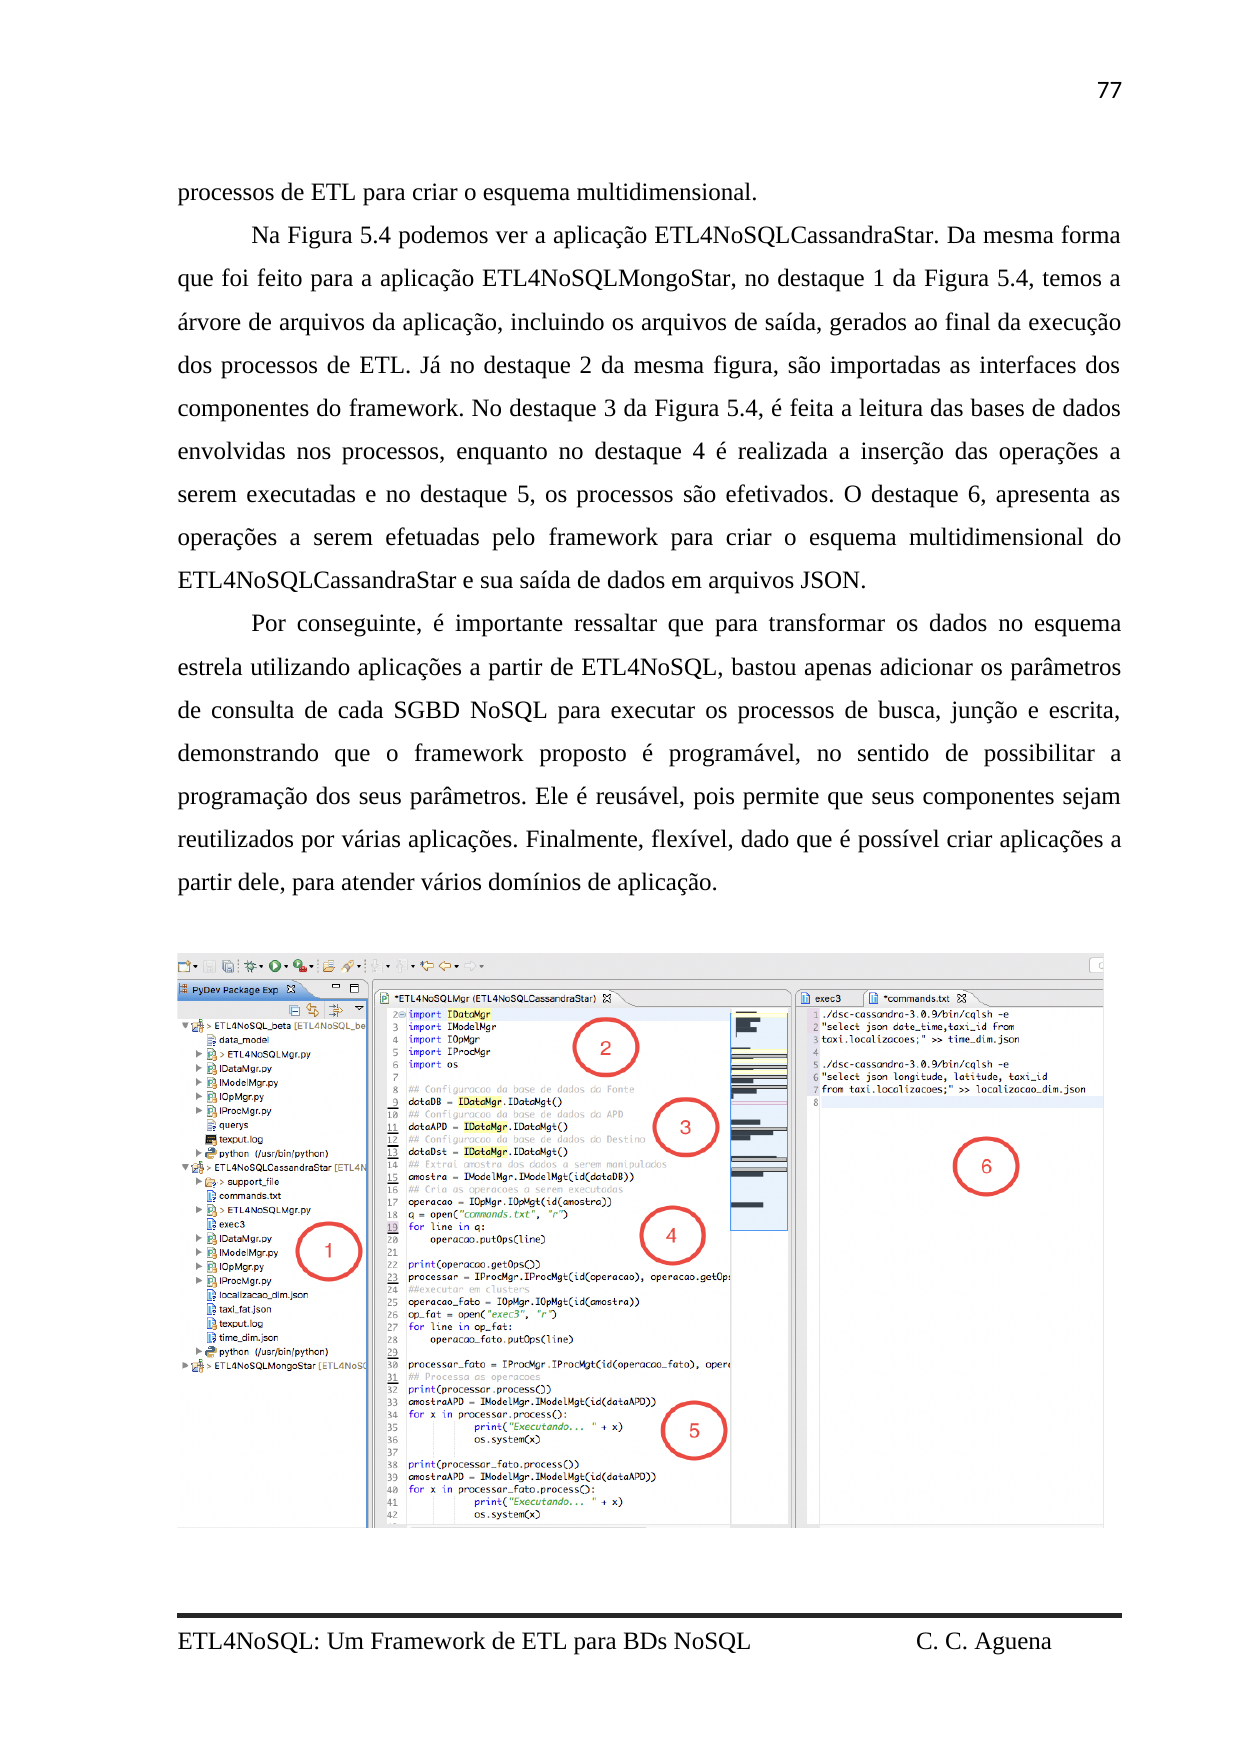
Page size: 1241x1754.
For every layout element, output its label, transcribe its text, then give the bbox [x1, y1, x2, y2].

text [177, 177, 1122, 206]
text Por conseguinte, é importante ressaltar que para transformar os dados no esquema estrela utilizando aplicações a partir de ETL4NoSQL, bastou apenas adicionar os parâmetros de consulta de cada SGBD NoSQL para executar os processos de busca, junção e escrita, demonstrando que o framework proposto é programável, no sentido de possibilitar a programação dos seus parâmetros. Ele é reusável, pois permite que seus componentes sejam reutilizados por várias aplicações. Finalmente, flexível, dado que é possível criar aplicações a partir dele, para atender vários domínios de aplicação. [177, 608, 1122, 896]
picture [177, 953, 1104, 1528]
text Na Figura 5.4 podemos ver a aplicação ETL4NoSQLCassandraStar. Da mesma forma que foi feito para a aplicação ETL4NoSQLMongoStar, no destaque 1 da Figura 5.4, temos a árvore de arquivos da aplicação, incluindo os arquivos de saída, gerados ao final da execução dos processos de ETL. Já no destaque 2 da mesma figura, são importadas as interfaces dos componentes do framework. No destaque 3 da Figura 5.4, é feita a leitura das bases de dados envolvidas nos processos, enquanto no destaque 4 é realizada a inserção das operações a serem executadas e no destaque 5, os processos são efetivados. O destaque 6, apresenta as operações a serem efetuadas pelo framework para criar o esquema multidimensional do ETL4NoSQLCassandraStar e sua saída de dados em arquivos JSON. [177, 220, 1122, 594]
